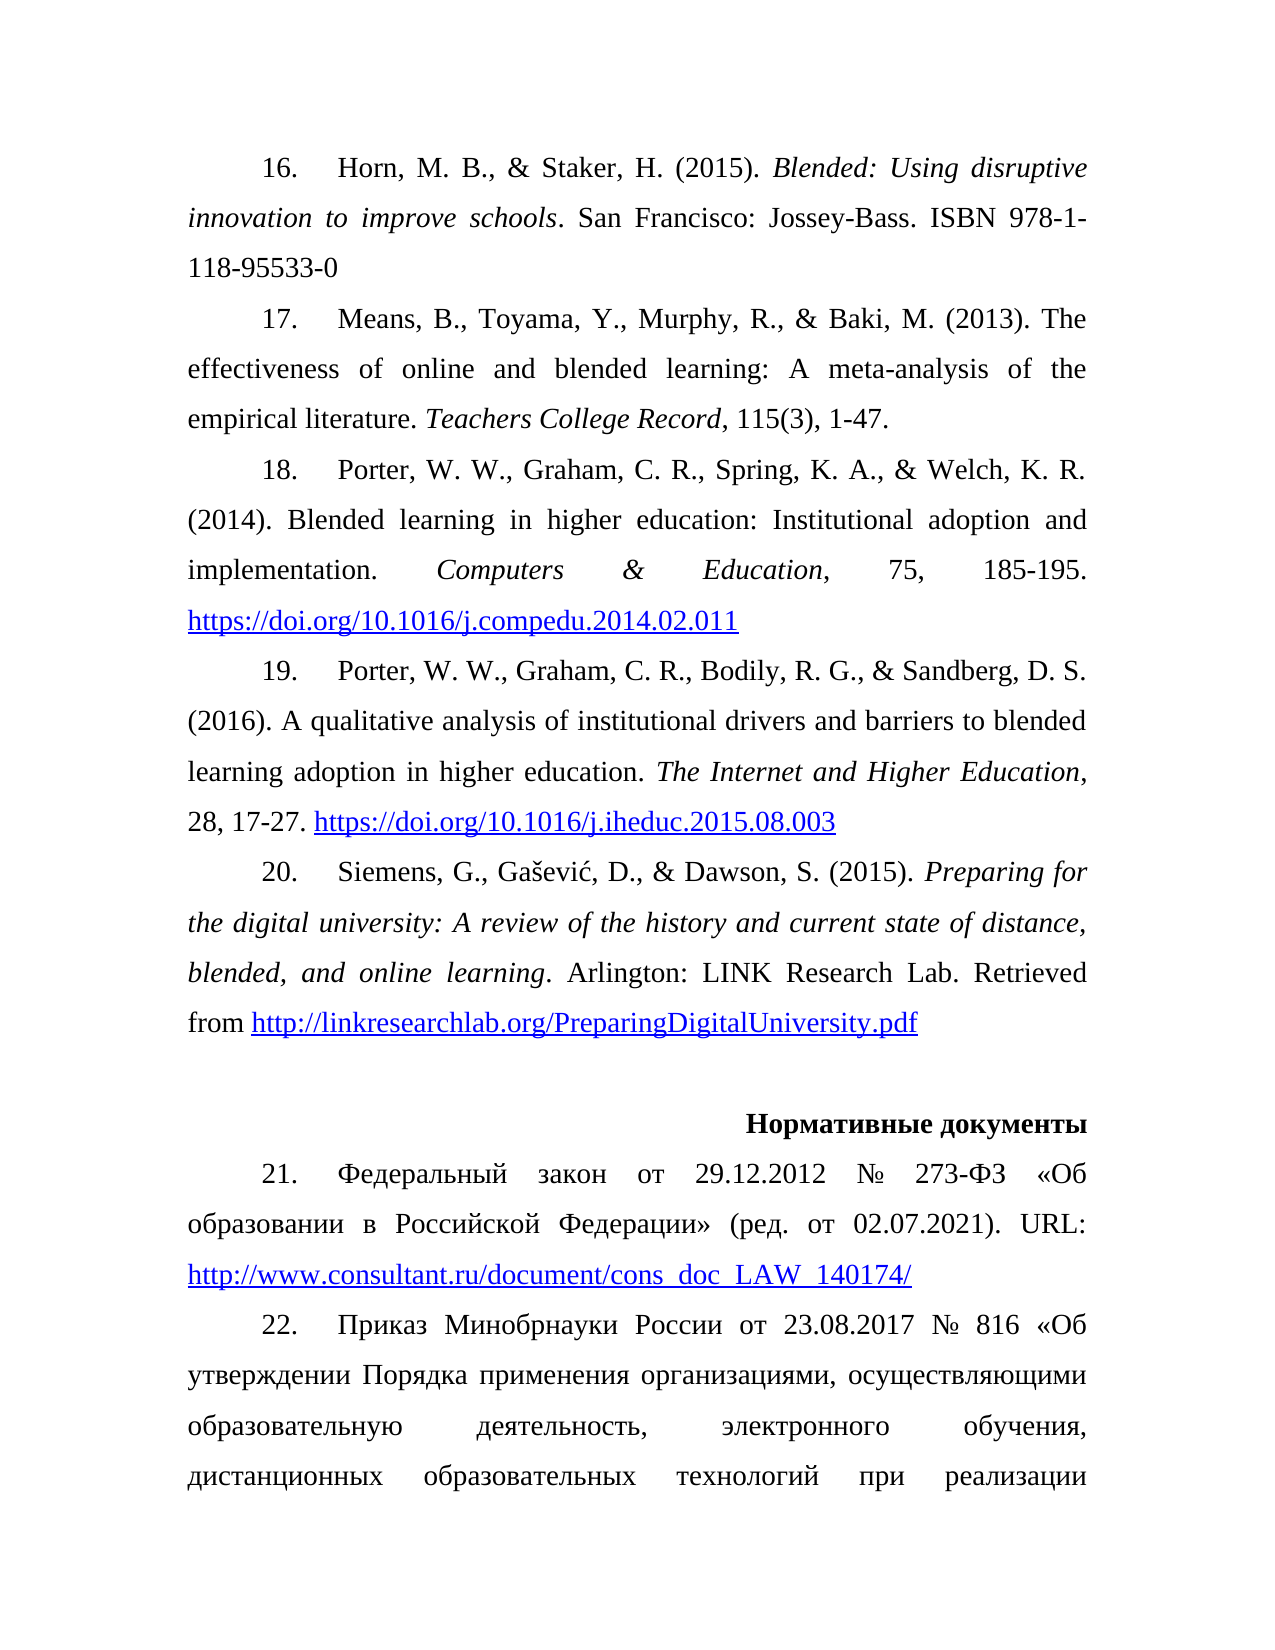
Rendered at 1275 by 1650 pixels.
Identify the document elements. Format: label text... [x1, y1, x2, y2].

list Means, B., Toyama, Y., Murphy, R., & Baki, M. (2013). The effectiveness of online and blended learning: A meta-analysis of the empirical literature. Teachers College Record, 115(3), 1-47. [187, 301, 1087, 435]
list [187, 1307, 1087, 1492]
list Siemens, G., Gašević, D., & Dawson, S. (2015). Preparing for the digital university: A review of the history and current state of distance, blended, and online learning. Arlington: LINK Research Lab. Retrieved from http://linkresearchlab.org/PreparingDigitalUniversity.pdf [187, 854, 1087, 1039]
text Нормативные документы [187, 1106, 1087, 1139]
list Федеральный закон от 29.12.2012 № 273-ФЗ «Об образовании в Российской Федерации» (ред. от 02.07.2021). URL: http://www.consultant.ru/document/cons_doc_LAW_140174/ [187, 1156, 1087, 1290]
list Porter, W. W., Graham, C. R., Spring, K. A., & Welch, K. R. (2014). Blended learning in higher education: Institutional adoption and implementation. Computers & Education, 75, 185-195. https://doi.org/10.1016/j.compedu.2014.02.011 [187, 452, 1087, 636]
list Horn, M. B., & Staker, H. (2015). Blended: Using disruptive innovation to improve schools. San Francisco: Jossey-Bass. ISBN 978-1-118-95533-0 [187, 150, 1087, 284]
list Porter, W. W., Graham, C. R., Bodily, R. G., & Sandberg, D. S. (2016). A qualitative analysis of institutional drivers and barriers to blended learning adoption in higher education. The Internet and Higher Education, 28, 17-27. https://doi.org/10.1016/j.iheduc.2015.08.003 [187, 653, 1087, 838]
